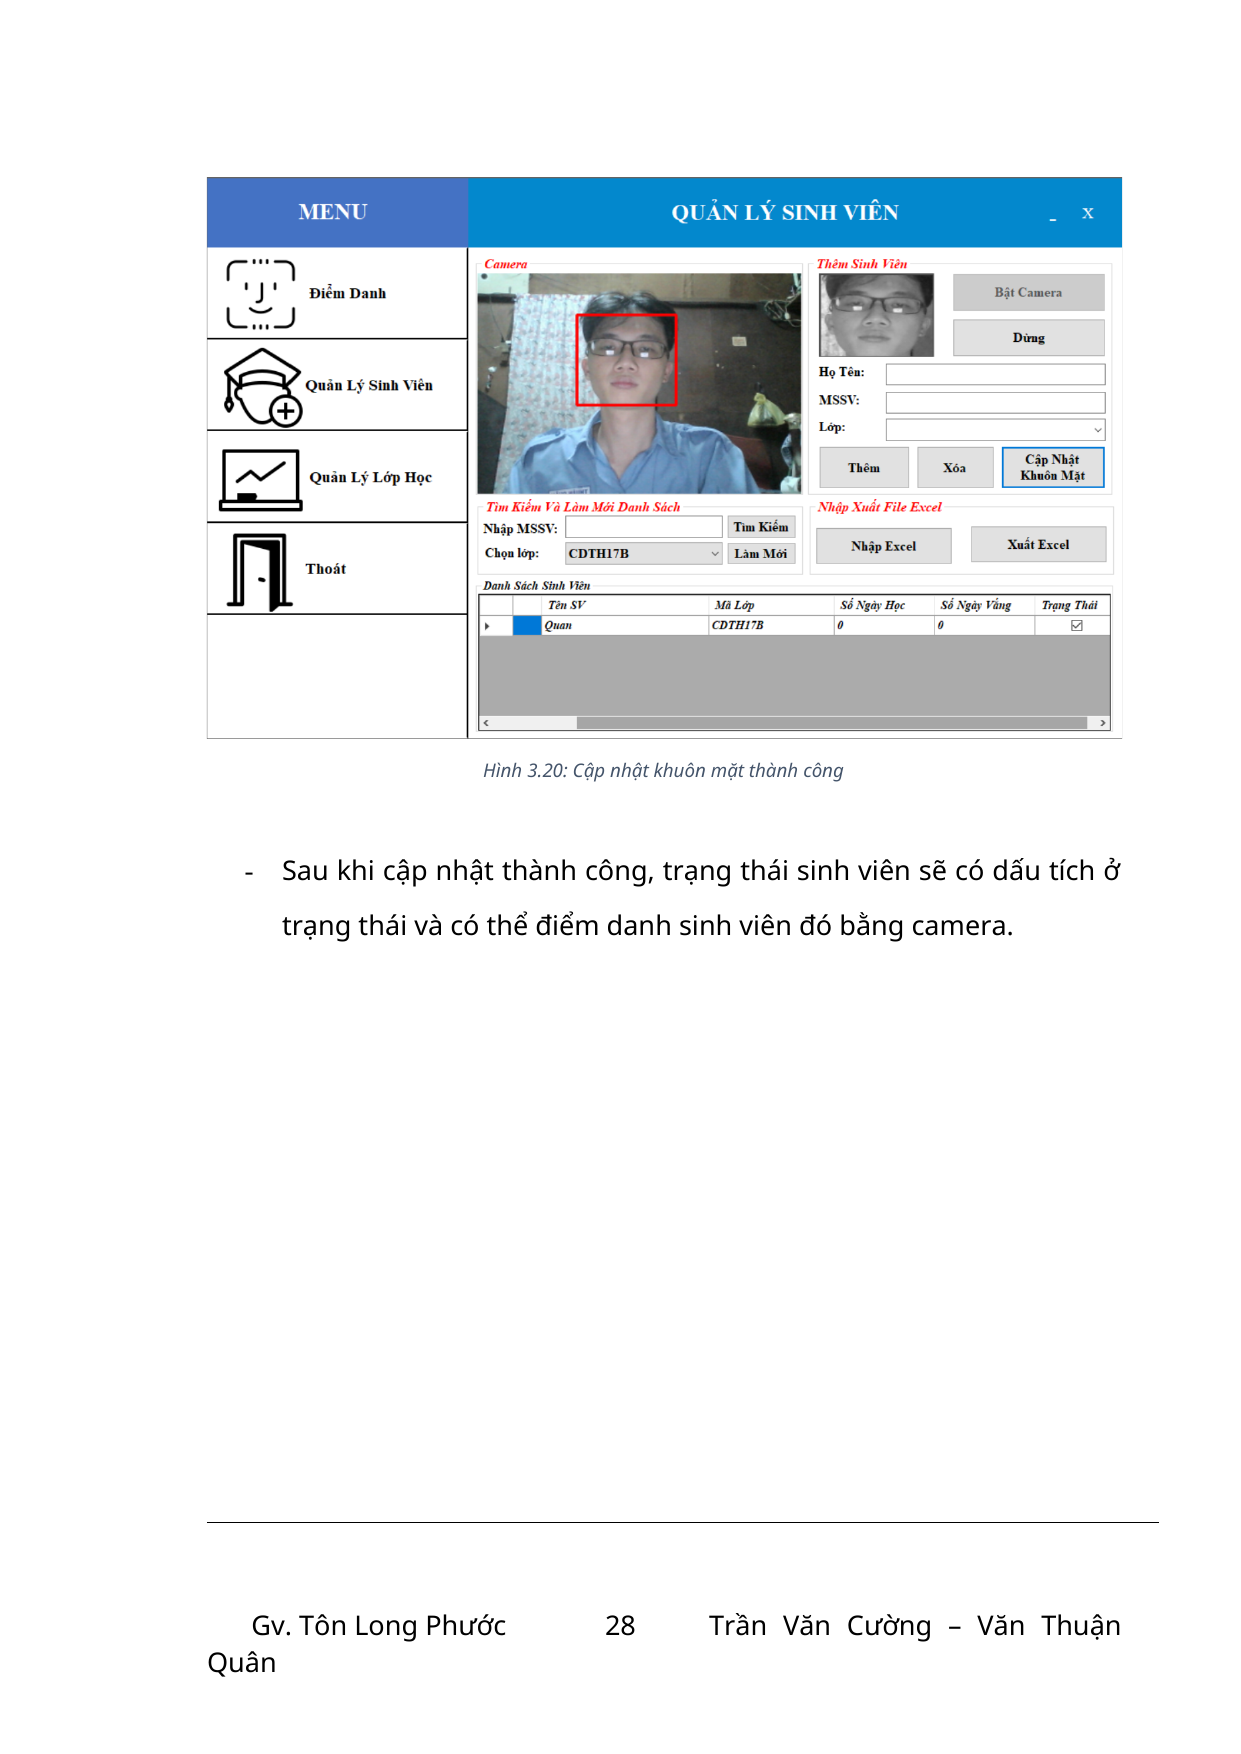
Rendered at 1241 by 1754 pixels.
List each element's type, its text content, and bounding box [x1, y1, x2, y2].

picture [784, 206, 794, 219]
picture [885, 206, 897, 219]
picture [870, 206, 877, 219]
picture [762, 206, 770, 219]
picture [672, 206, 678, 219]
picture [684, 206, 689, 219]
picture [845, 206, 853, 219]
picture [206, 177, 1123, 739]
picture [712, 206, 720, 219]
picture [724, 206, 736, 219]
picture [822, 206, 826, 219]
list Sau khi cập nhật thành công, trạng thái sinh viên sẽ có dấu tích ở trạng thái và có thể điểm danh sinh viên đó bằng camera. [244, 851, 1122, 943]
picture [692, 206, 696, 219]
picture [806, 206, 817, 219]
